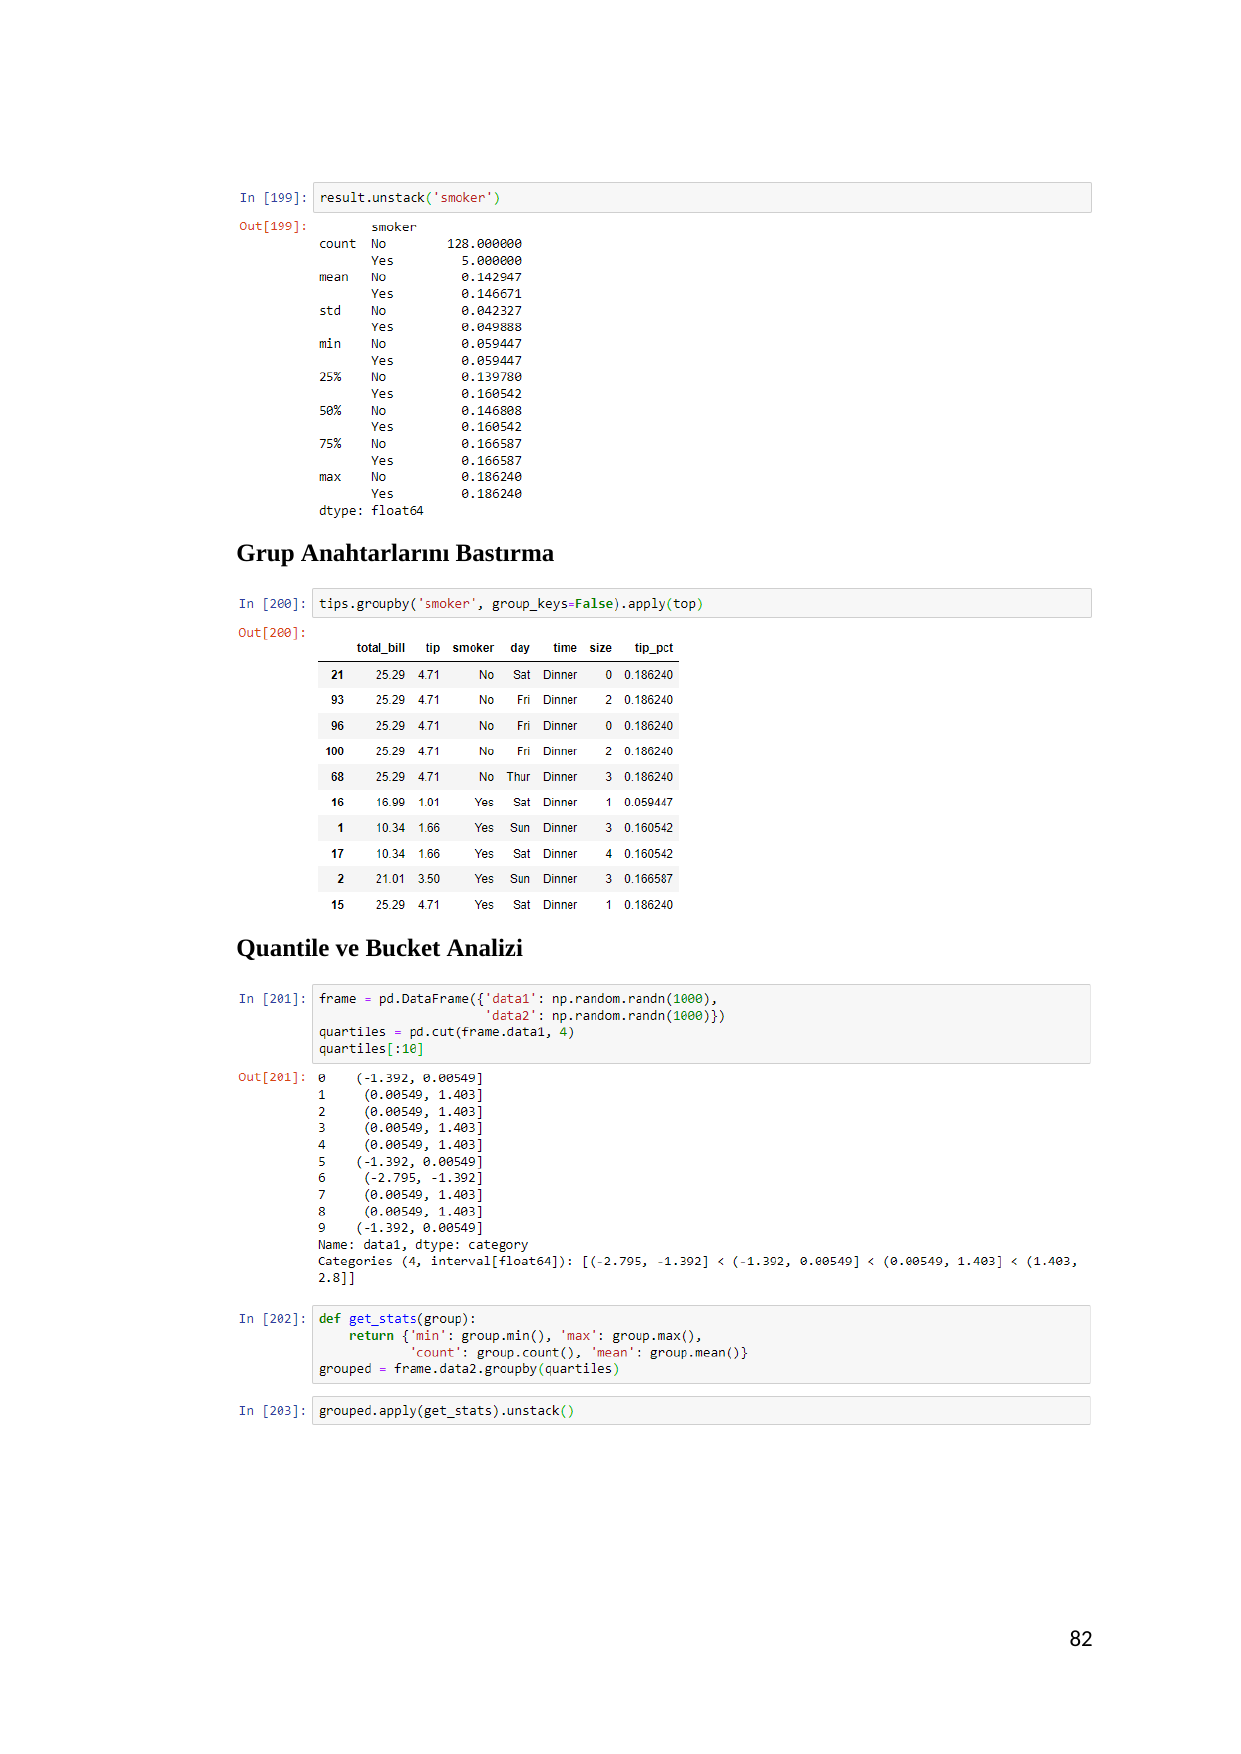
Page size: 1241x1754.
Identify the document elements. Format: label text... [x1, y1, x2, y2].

picture [236, 177, 1093, 520]
picture [236, 980, 1091, 1429]
text Quantile ve Bucket Analizi [236, 933, 1092, 962]
picture [236, 586, 1093, 914]
text Grup Anahtarlarını Bastırma [236, 538, 1092, 567]
